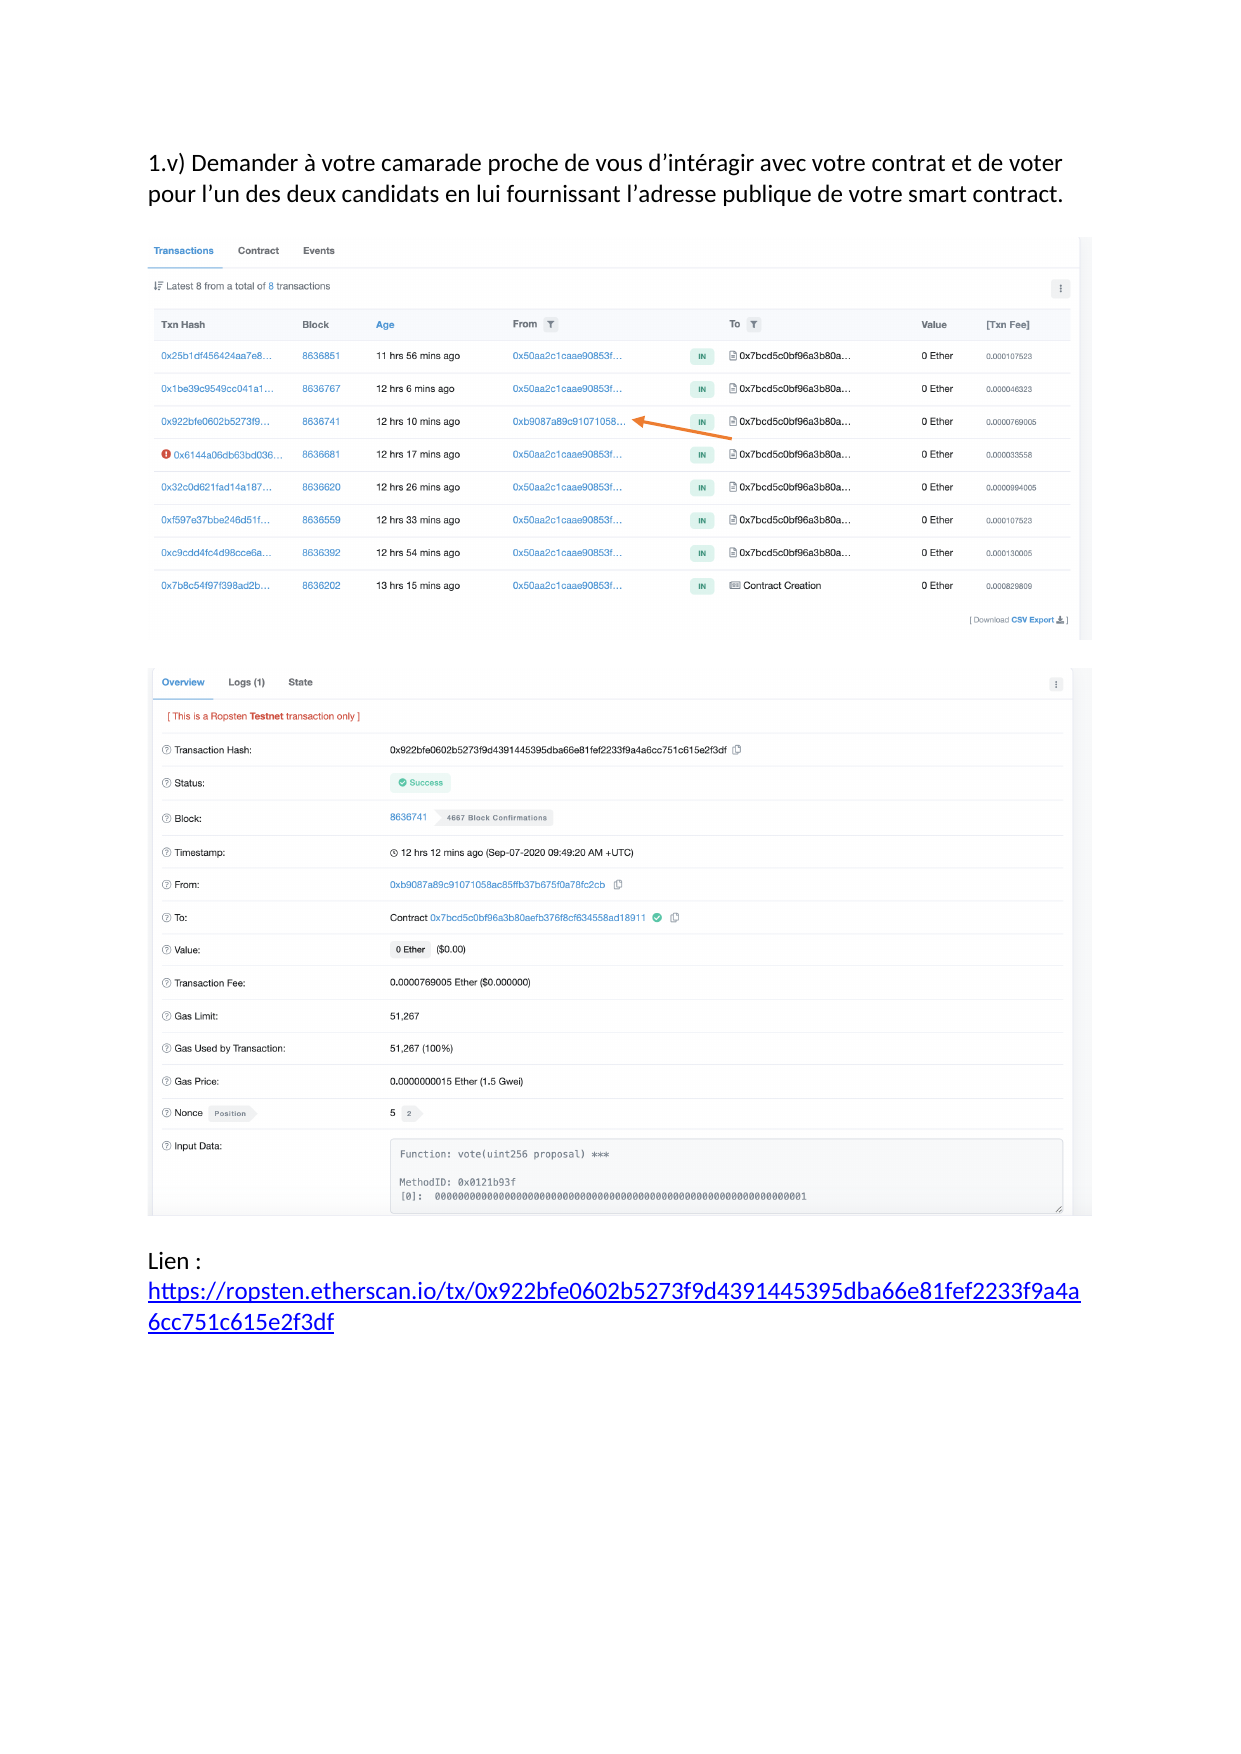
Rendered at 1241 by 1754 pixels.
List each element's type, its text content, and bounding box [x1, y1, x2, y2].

text 1.v) Demander à votre camarade proche de vous d’intéragir avec votre contrat et de voter pour l’un des deux candidats en lui fournissant l’adresse publique de votre smart contract. [148, 148, 1093, 209]
picture [147, 237, 1092, 640]
picture [147, 668, 1092, 1216]
text Lien : https://ropsten.etherscan.io/tx/0x922bfe0602b5273f9d4391445395dba66e81fef2233f9a4a6cc751c615e2f3df [148, 1245, 1093, 1336]
